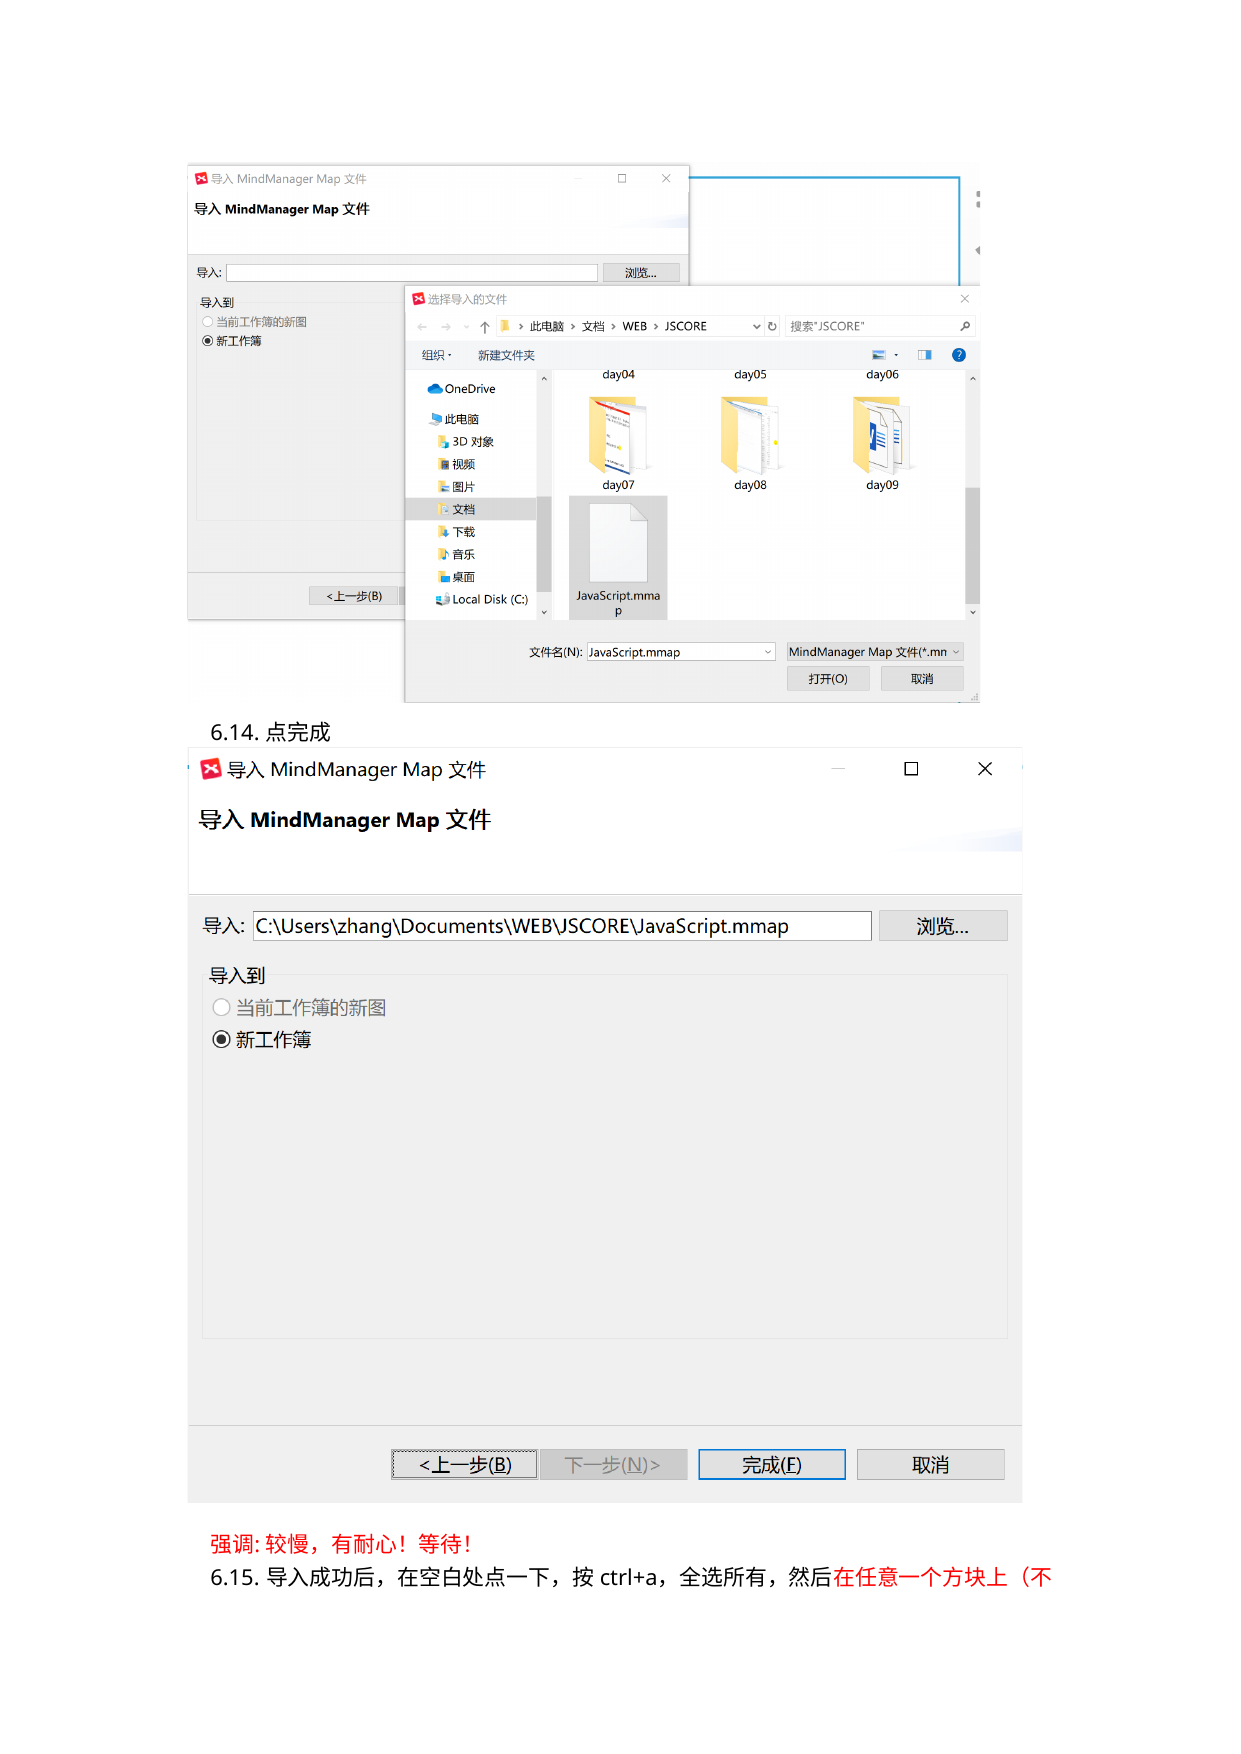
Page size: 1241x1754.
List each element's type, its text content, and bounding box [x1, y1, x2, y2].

text 6.14. 点完成 [187, 714, 1053, 747]
text 强调: 较慢，有耐心！等待！ [187, 1527, 1053, 1559]
picture [187, 747, 1023, 1503]
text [187, 1559, 1053, 1592]
picture [187, 162, 980, 703]
